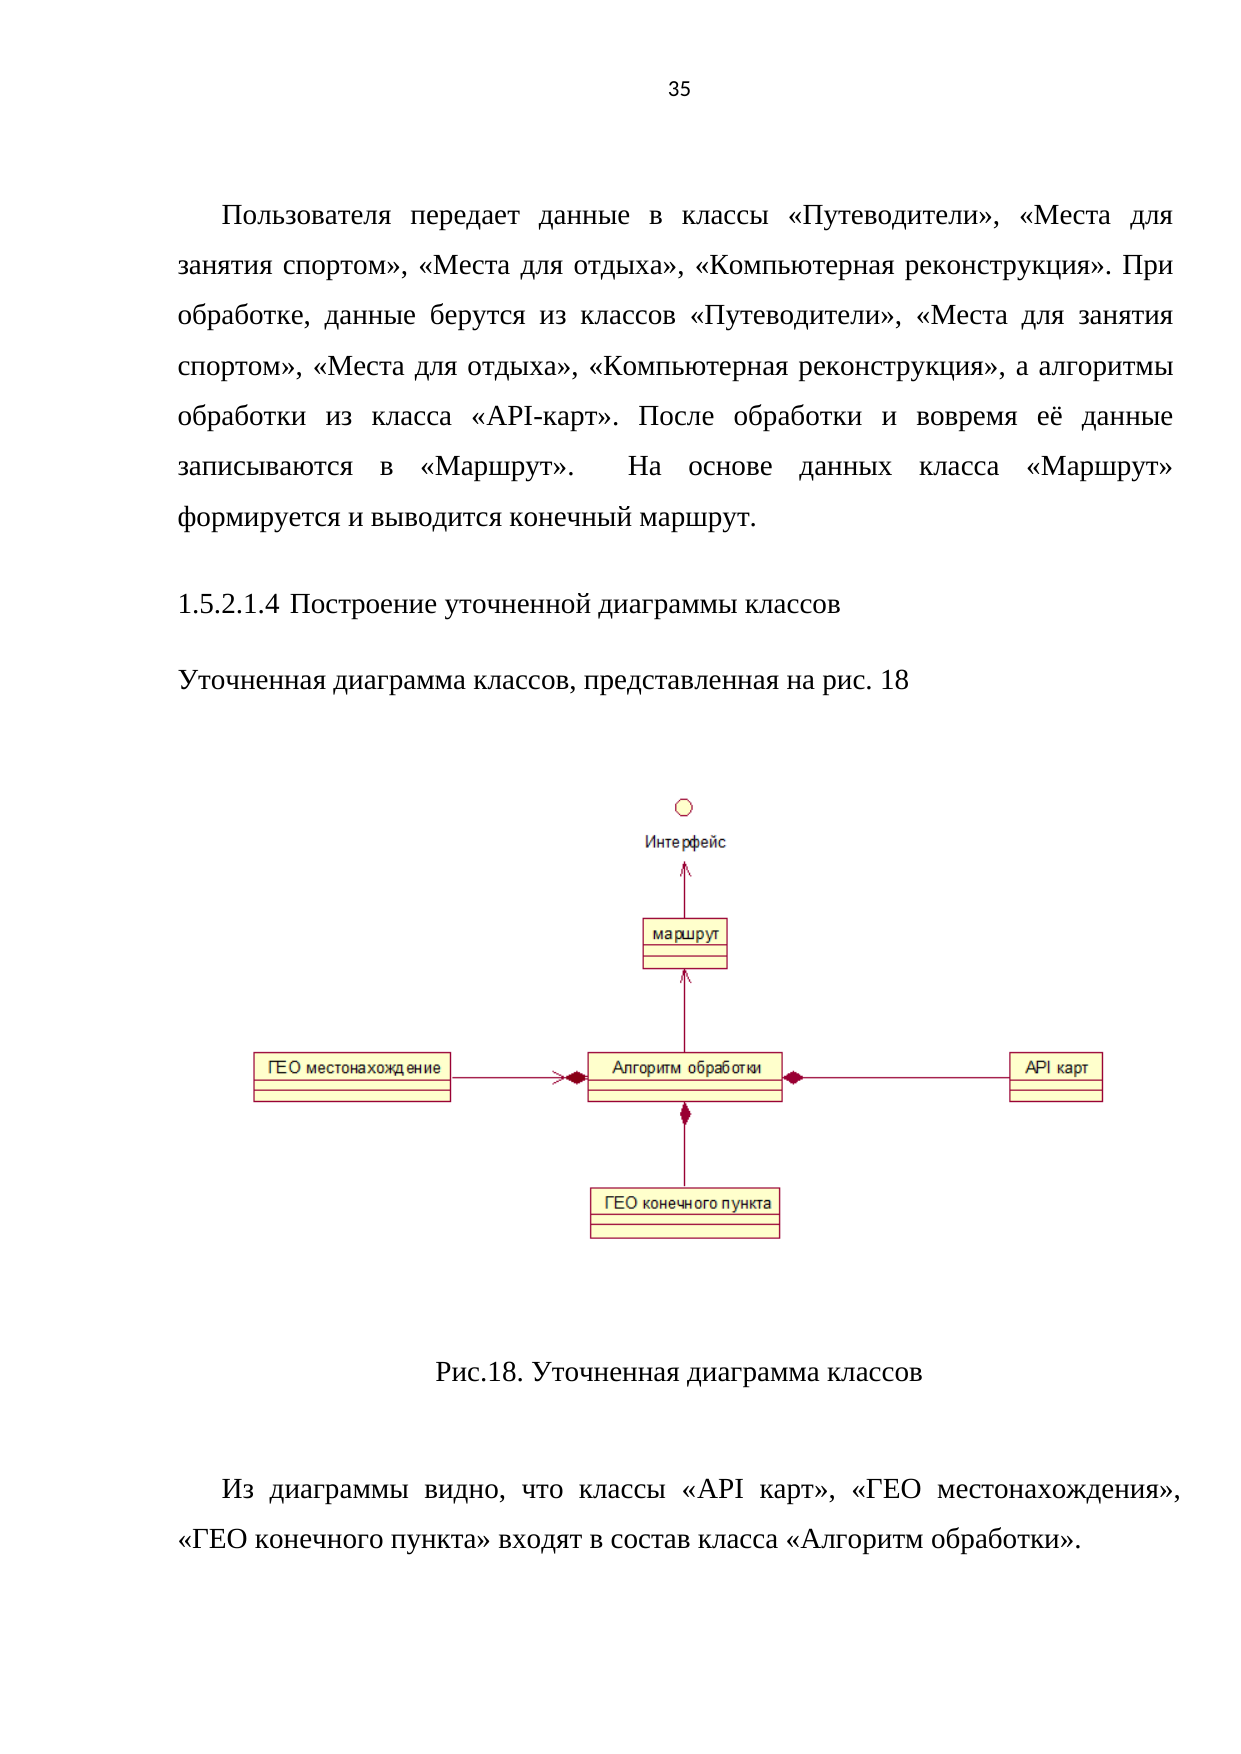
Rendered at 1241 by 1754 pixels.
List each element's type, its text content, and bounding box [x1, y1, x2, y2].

picture [236, 775, 1122, 1269]
subtitle Построение уточненной диаграммы классов [177, 587, 1181, 620]
text Пользователя передает данные в классы «Путеводители», «Места для занятия спортом», «Места для отдыха», «Компьютерная реконструкция». При обработке, данные берутся из классов «Путеводители», «Места для занятия спортом», «Места для отдыха», «Компьютерная реконструкция», а алгоритмы обработки из класса «API-карт». После обработки и вовремя её данные записываются в «Маршрут». На основе данных класса «Маршрут» формируется и выводится конечный маршрут. [177, 197, 1174, 532]
text Уточненная диаграмма классов, представленная на рис. 18 [177, 662, 1181, 695]
text Рис.18. Уточненная диаграмма классов [177, 1354, 1181, 1388]
text Из диаграммы видно, что классы «API карт», «ГЕО местонахождения», «ГЕО конечного пункта» входят в состав класса «Алгоритм обработки». [177, 1471, 1181, 1555]
